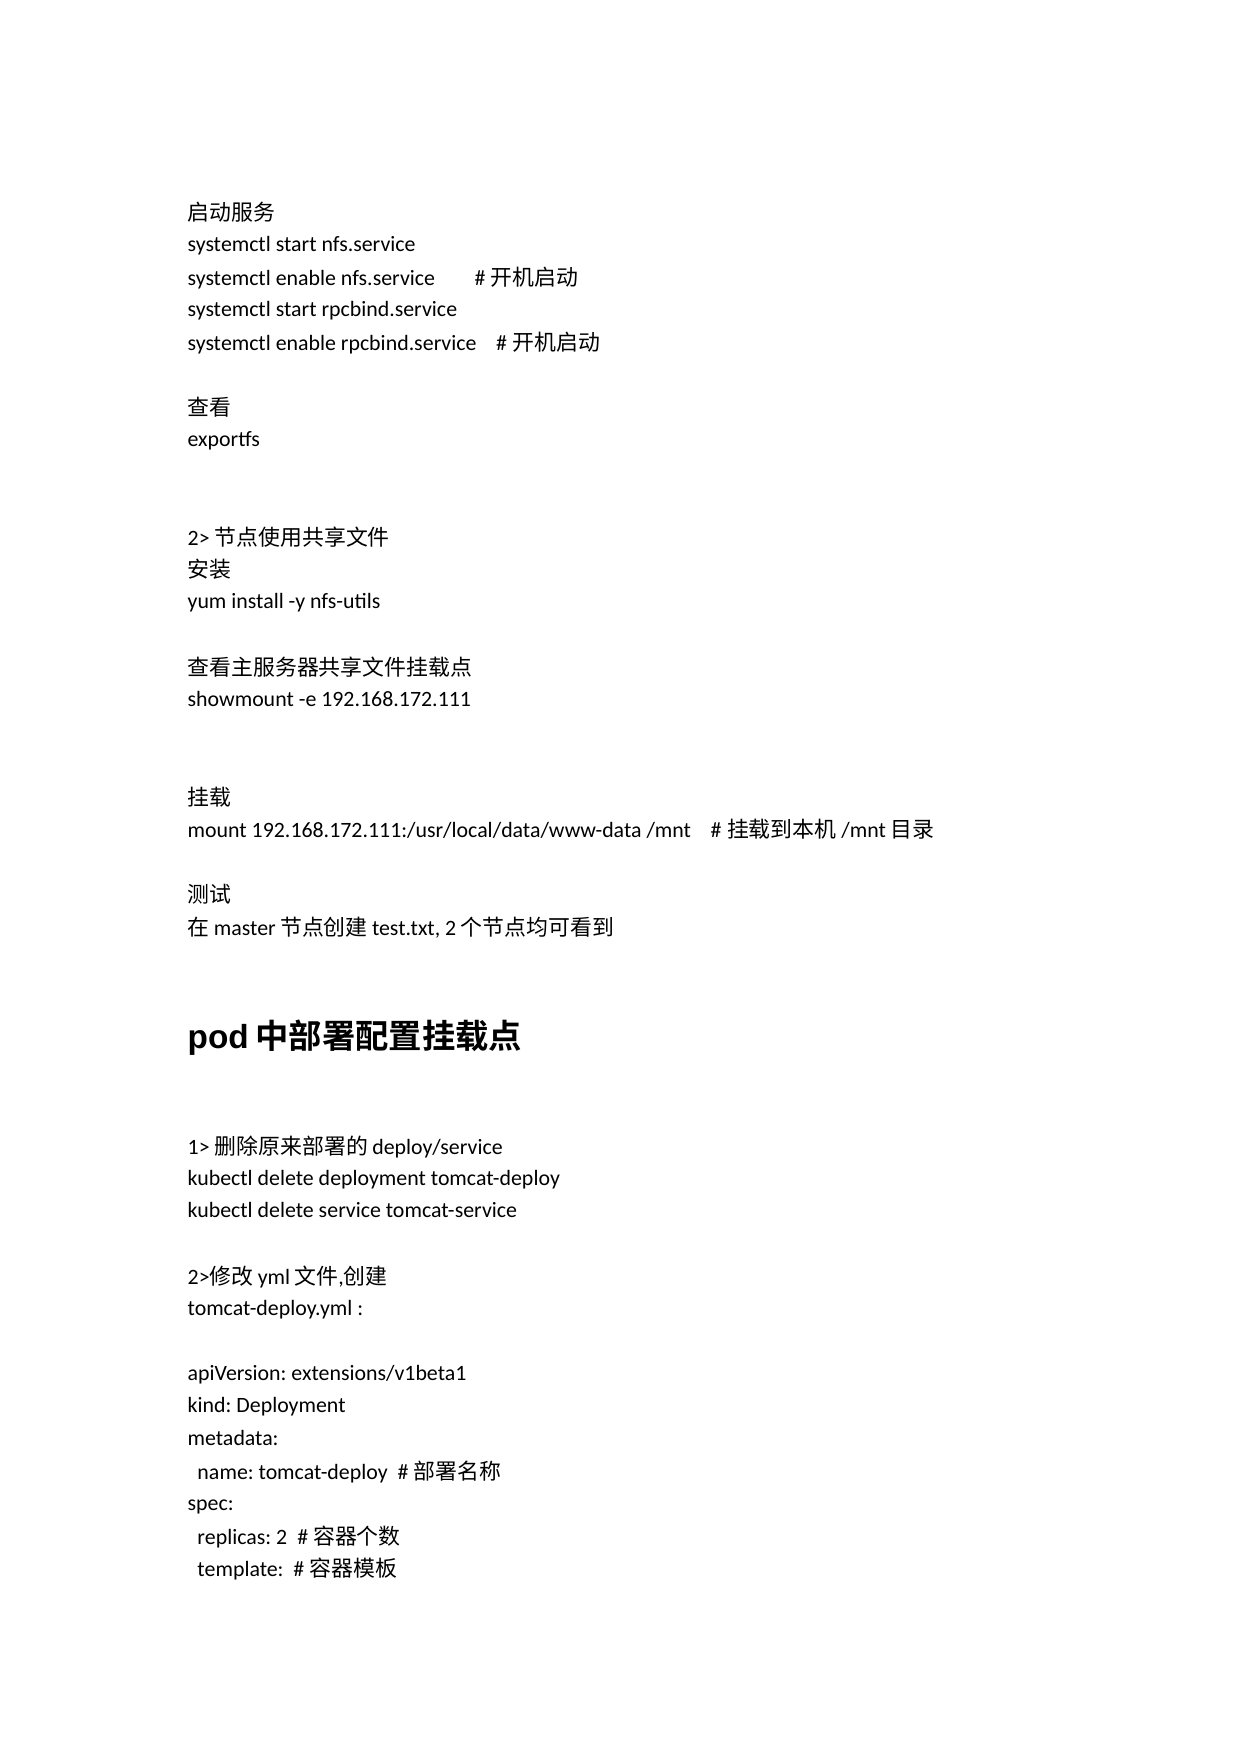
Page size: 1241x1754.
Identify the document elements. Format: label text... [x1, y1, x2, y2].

text 挂载 [187, 779, 1053, 812]
text name: tomcat-deploy # 部署名称 [187, 1453, 1053, 1486]
text systemctl start nfs.service [187, 227, 1053, 259]
text kind: Deployment [187, 1388, 1053, 1421]
text 安装 [187, 552, 1053, 584]
text systemctl start rpcbind.service [187, 292, 1053, 324]
text yum install -y nfs-utils [187, 584, 1053, 617]
text spec: [187, 1486, 1053, 1518]
text 启动服务 [187, 194, 1053, 227]
text 2> 节点使用共享文件 [187, 519, 1053, 552]
text 查看 [187, 389, 1053, 422]
text template: # 容器模板 [187, 1551, 1053, 1583]
text apiVersion: extensions/v1beta1 [187, 1356, 1053, 1388]
text kubectl delete service tomcat-service [187, 1193, 1053, 1226]
text tomcat-deploy.yml : [187, 1291, 1053, 1323]
text metadata: [187, 1421, 1053, 1453]
text mount 192.168.172.111:/usr/local/data/www-data /mnt # 挂载到本机 /mnt 目录 [187, 812, 1053, 844]
subtitle pod中部署配置挂载点 [187, 1002, 1053, 1067]
text 2>修改yml文件,创建 [187, 1258, 1053, 1291]
text 在master节点创建test.txt, 2个节点均可看到 [187, 909, 1053, 942]
text 1> 删除原来部署的deploy/service [187, 1128, 1053, 1161]
text systemctl enable nfs.service # 开机启动 [187, 259, 1053, 292]
text 测试 [187, 877, 1053, 909]
text replicas: 2 # 容器个数 [187, 1518, 1053, 1551]
text kubectl delete deployment tomcat-deploy [187, 1161, 1053, 1193]
text exportfs [187, 422, 1053, 454]
text showmount -e 192.168.172.111 [187, 682, 1053, 714]
text systemctl enable rpcbind.service # 开机启动 [187, 324, 1053, 357]
text 查看主服务器共享文件挂载点 [187, 649, 1053, 682]
